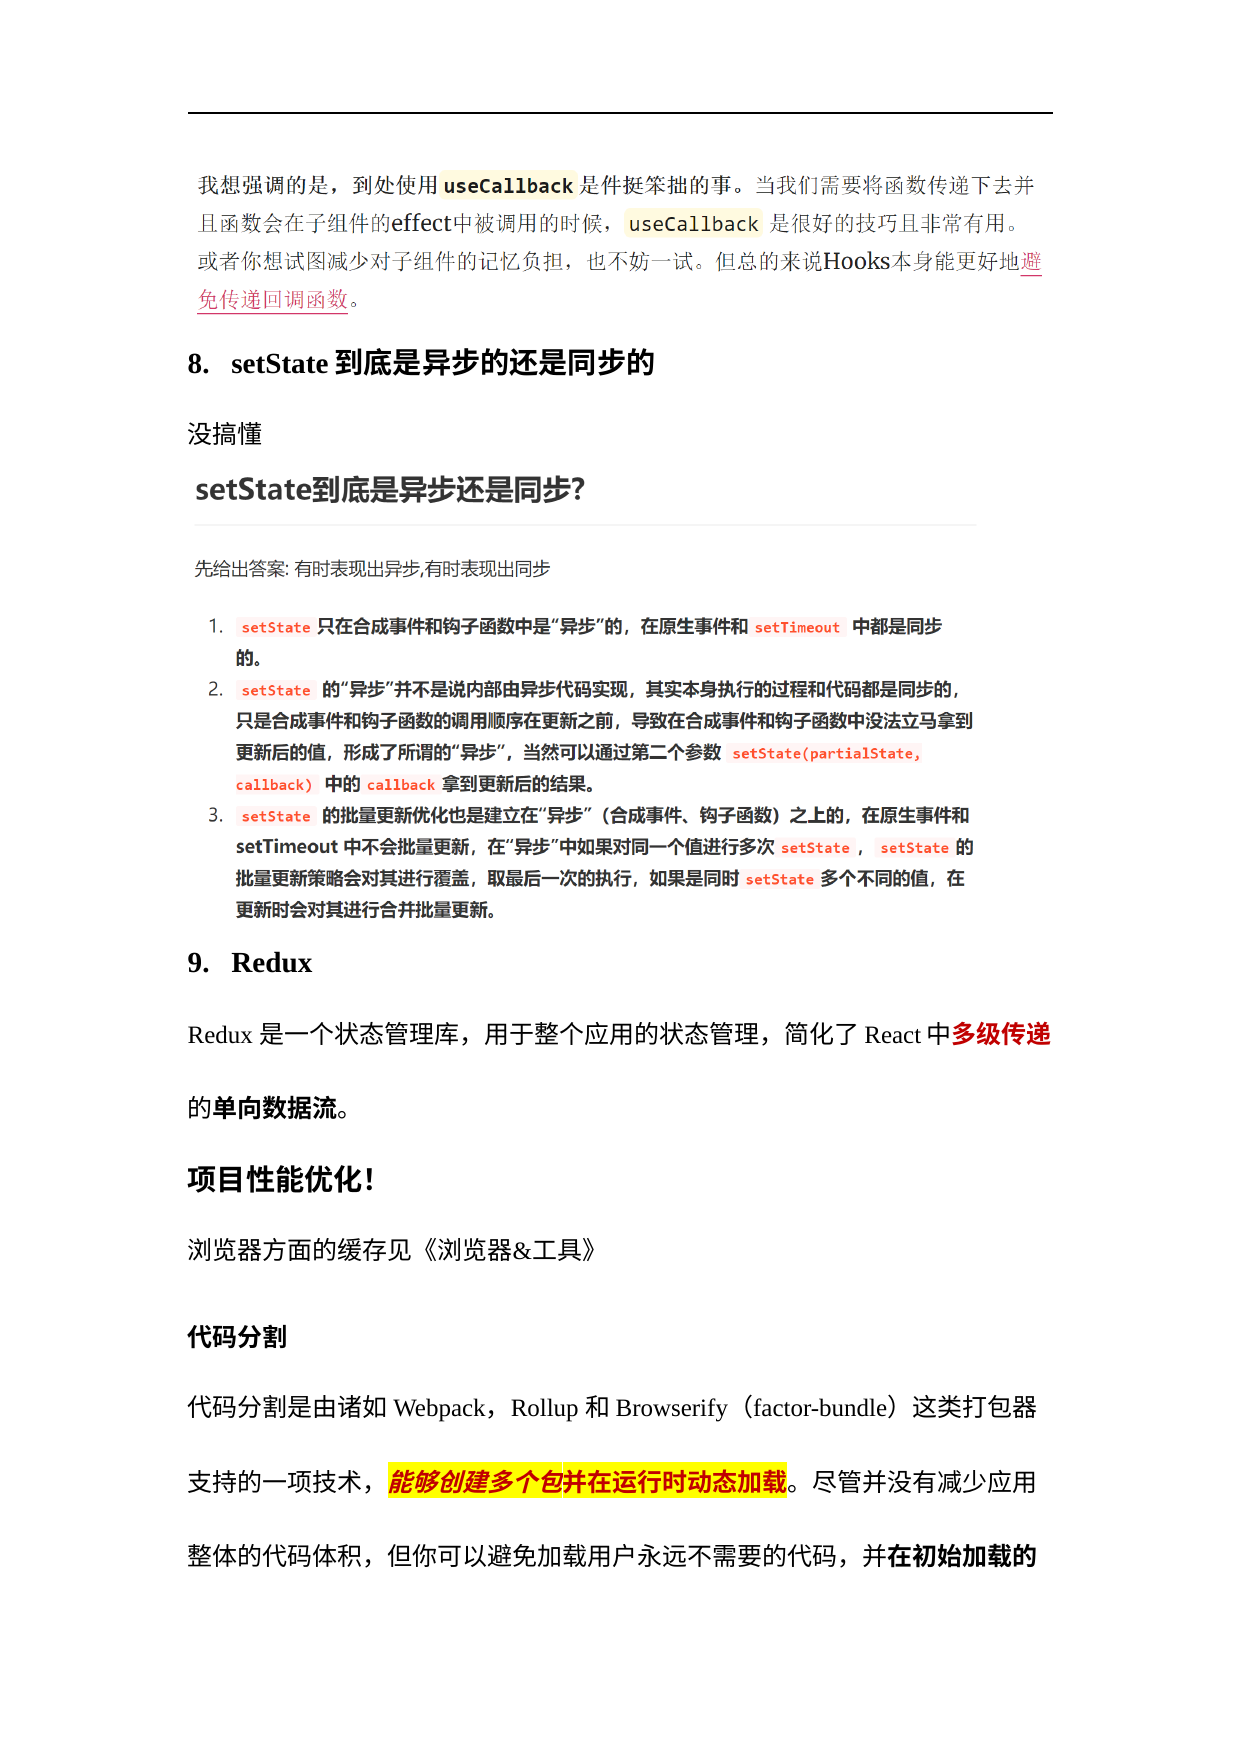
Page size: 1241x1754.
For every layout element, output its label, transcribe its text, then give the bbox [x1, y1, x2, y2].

subtitle Redux [187, 930, 1053, 995]
picture [187, 473, 978, 923]
text 浏览器方面的缓存见《浏览器&工具》 [187, 1216, 1053, 1281]
text 没搞懂 [187, 400, 1053, 465]
subtitle setState到底是异步的还是同步的 [187, 329, 1053, 394]
text Redux 是一个状态管理库，用于整个应用的状态管理，简化了React中多级传递的单向数据流。 [187, 1000, 1053, 1139]
subtitle 代码分割 [187, 1303, 1053, 1368]
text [187, 1373, 1053, 1587]
picture [187, 166, 1053, 320]
subtitle 项目性能优化！ [187, 1145, 1053, 1210]
